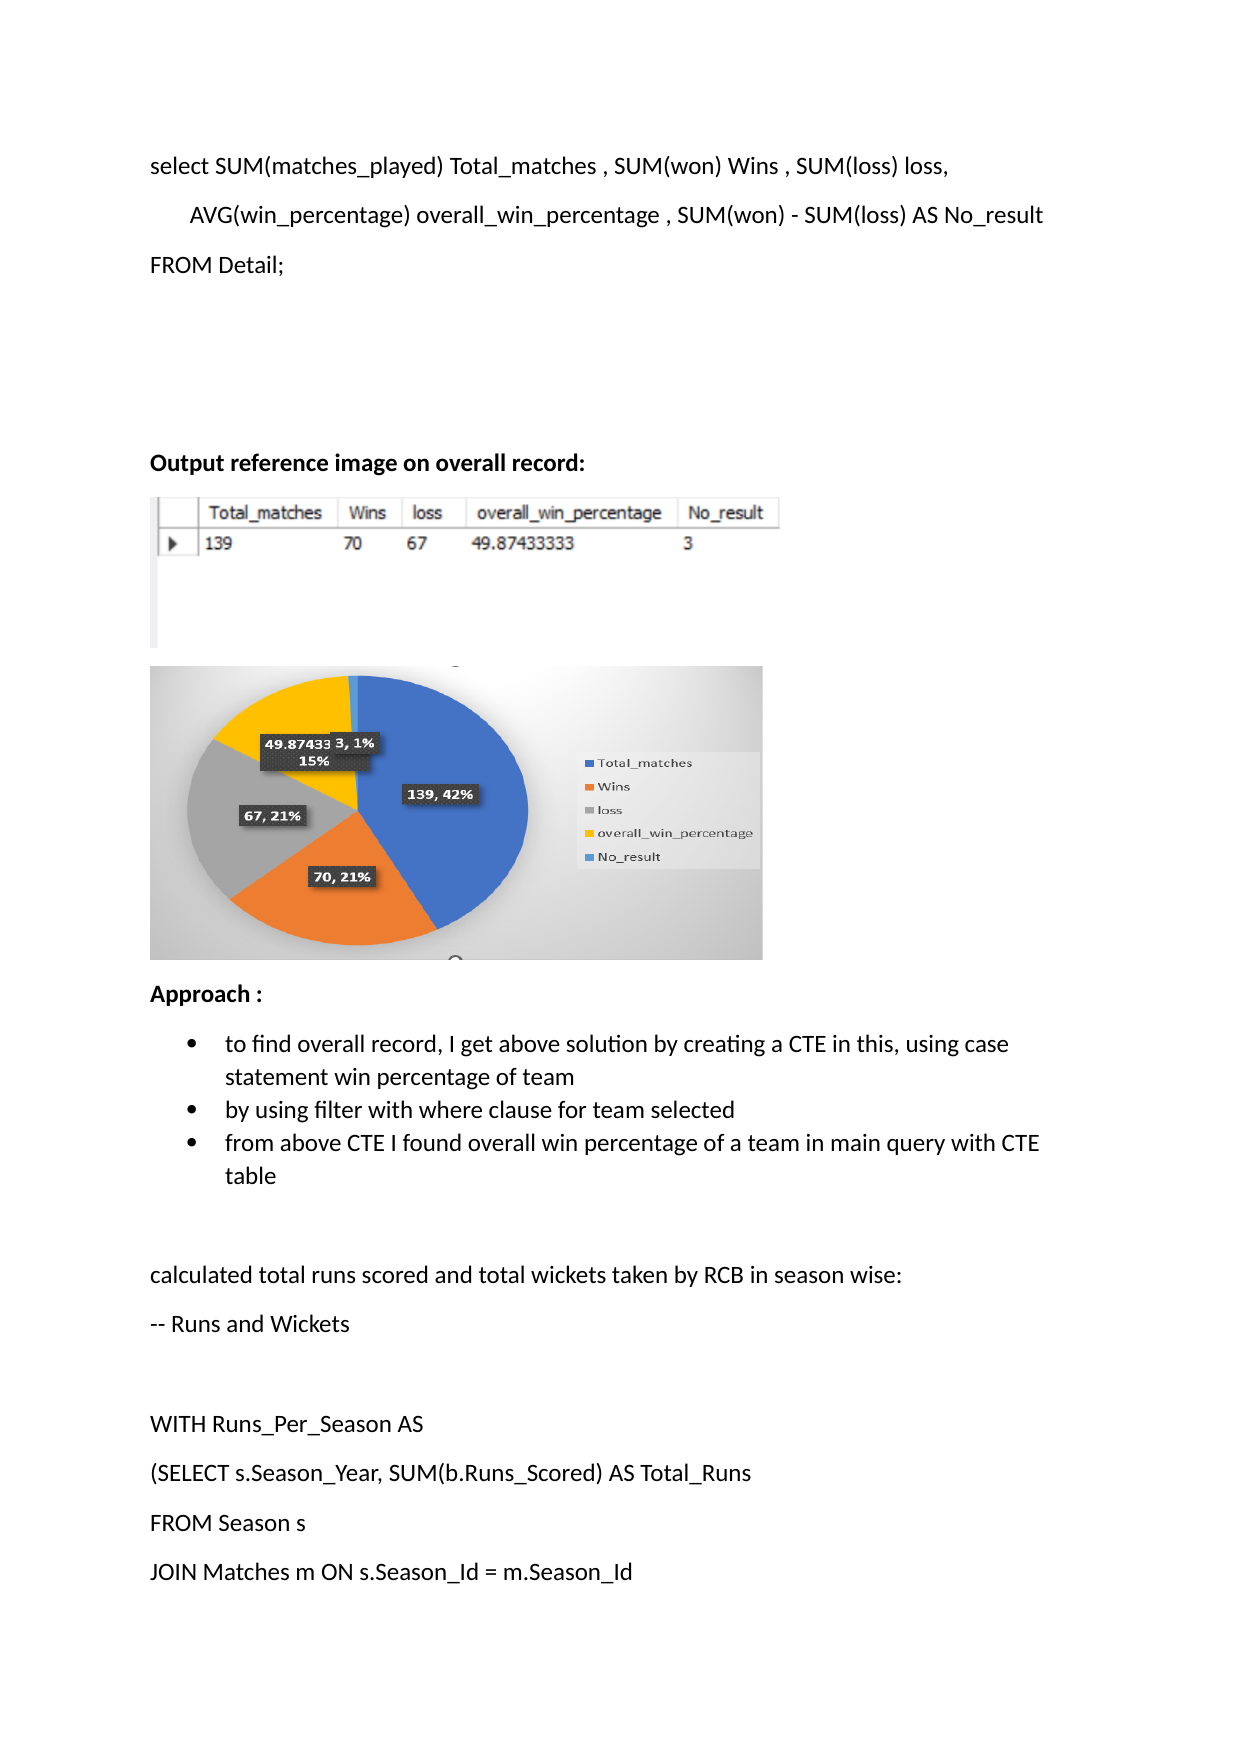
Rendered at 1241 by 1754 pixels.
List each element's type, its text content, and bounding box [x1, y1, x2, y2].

text AVG(win_percentage) overall_win_percentage , SUM(won) - SUM(loss) AS No_result [150, 199, 1090, 230]
list to find overall record, I get above solution by creating a CTE in this, using case statement win percentage of team [187, 1028, 1090, 1092]
text select SUM(matches_played) Total_matches , SUM(won) Wins , SUM(loss) loss, [150, 150, 1090, 181]
text WITH Runs_Per_Season AS [150, 1408, 1090, 1438]
text FROM Season s [150, 1507, 1090, 1537]
text (SELECT s.Season_Year, SUM(b.Runs_Scored) AS Total_Runs [150, 1457, 1090, 1488]
list from above CTE I found overall win percentage of a team in main query with CTE table [187, 1127, 1090, 1190]
picture [150, 497, 962, 648]
picture [150, 666, 763, 960]
text calculated total runs scored and total wickets taken by RCB in season wise: [150, 1259, 1090, 1289]
text Output reference image on overall record: [150, 447, 1090, 478]
text Approach : [150, 978, 1090, 1009]
text JOIN Matches m ON s.Season_Id = m.Season_Id [150, 1556, 1090, 1587]
text -- Runs and Wickets [150, 1308, 1090, 1339]
list by using filter with where clause for team selected [187, 1094, 1090, 1124]
text FROM Detail; [150, 249, 1090, 280]
